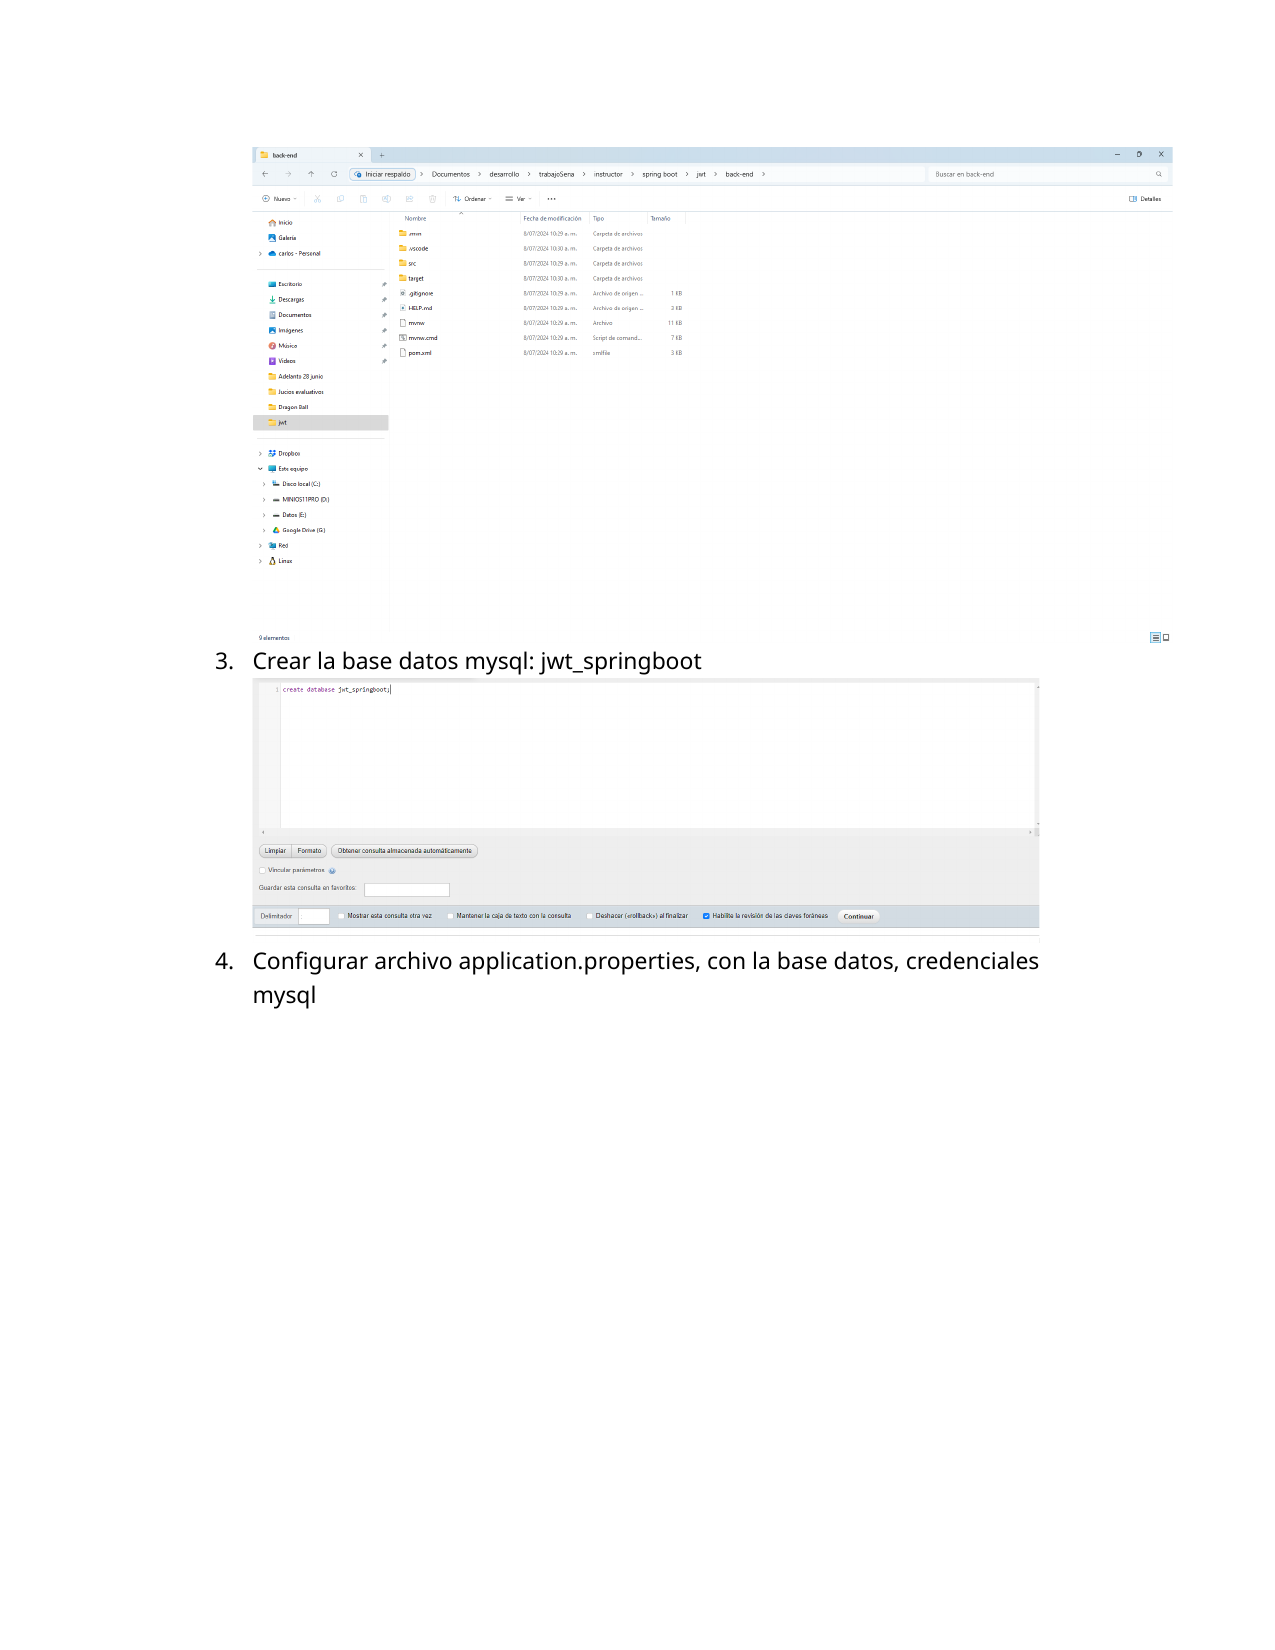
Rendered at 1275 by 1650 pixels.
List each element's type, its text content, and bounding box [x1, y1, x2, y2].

list Crear la base datos mysql: jwt_springboot [215, 645, 1098, 676]
picture [252, 678, 1040, 943]
list Configurar archivo application.properties, con la base datos, credenciales mysql [215, 945, 1098, 1010]
picture [252, 147, 1173, 643]
